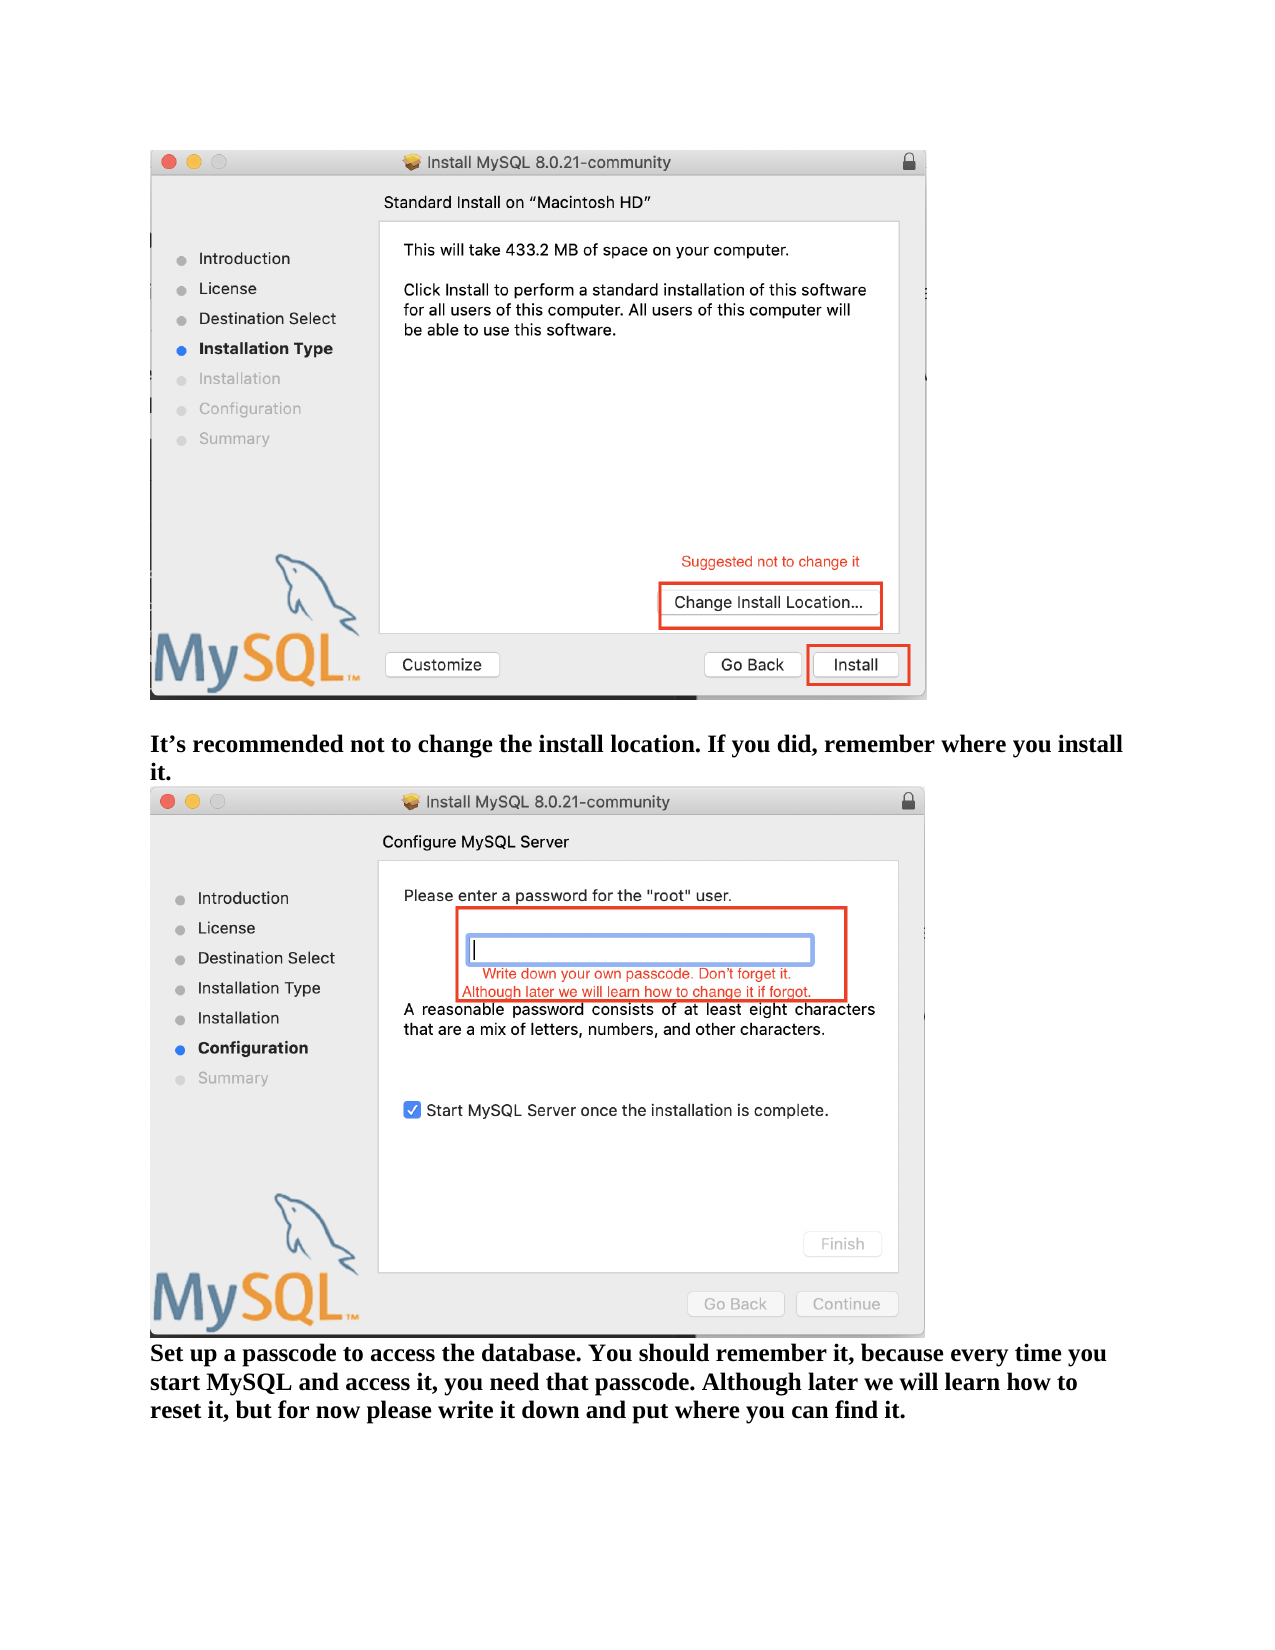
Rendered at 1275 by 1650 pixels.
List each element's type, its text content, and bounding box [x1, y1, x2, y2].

picture [150, 150, 927, 700]
picture [150, 786, 925, 1338]
text It’s recommended not to change the install location. If you did, remember where you install it. [150, 729, 1125, 786]
text Set up a passcode to access the database. You should remember it, because every time you start MySQL and access it, you need that passcode. Although later we will learn how to reset it, but for now please write it down and put where you can find it. [150, 1338, 1125, 1424]
